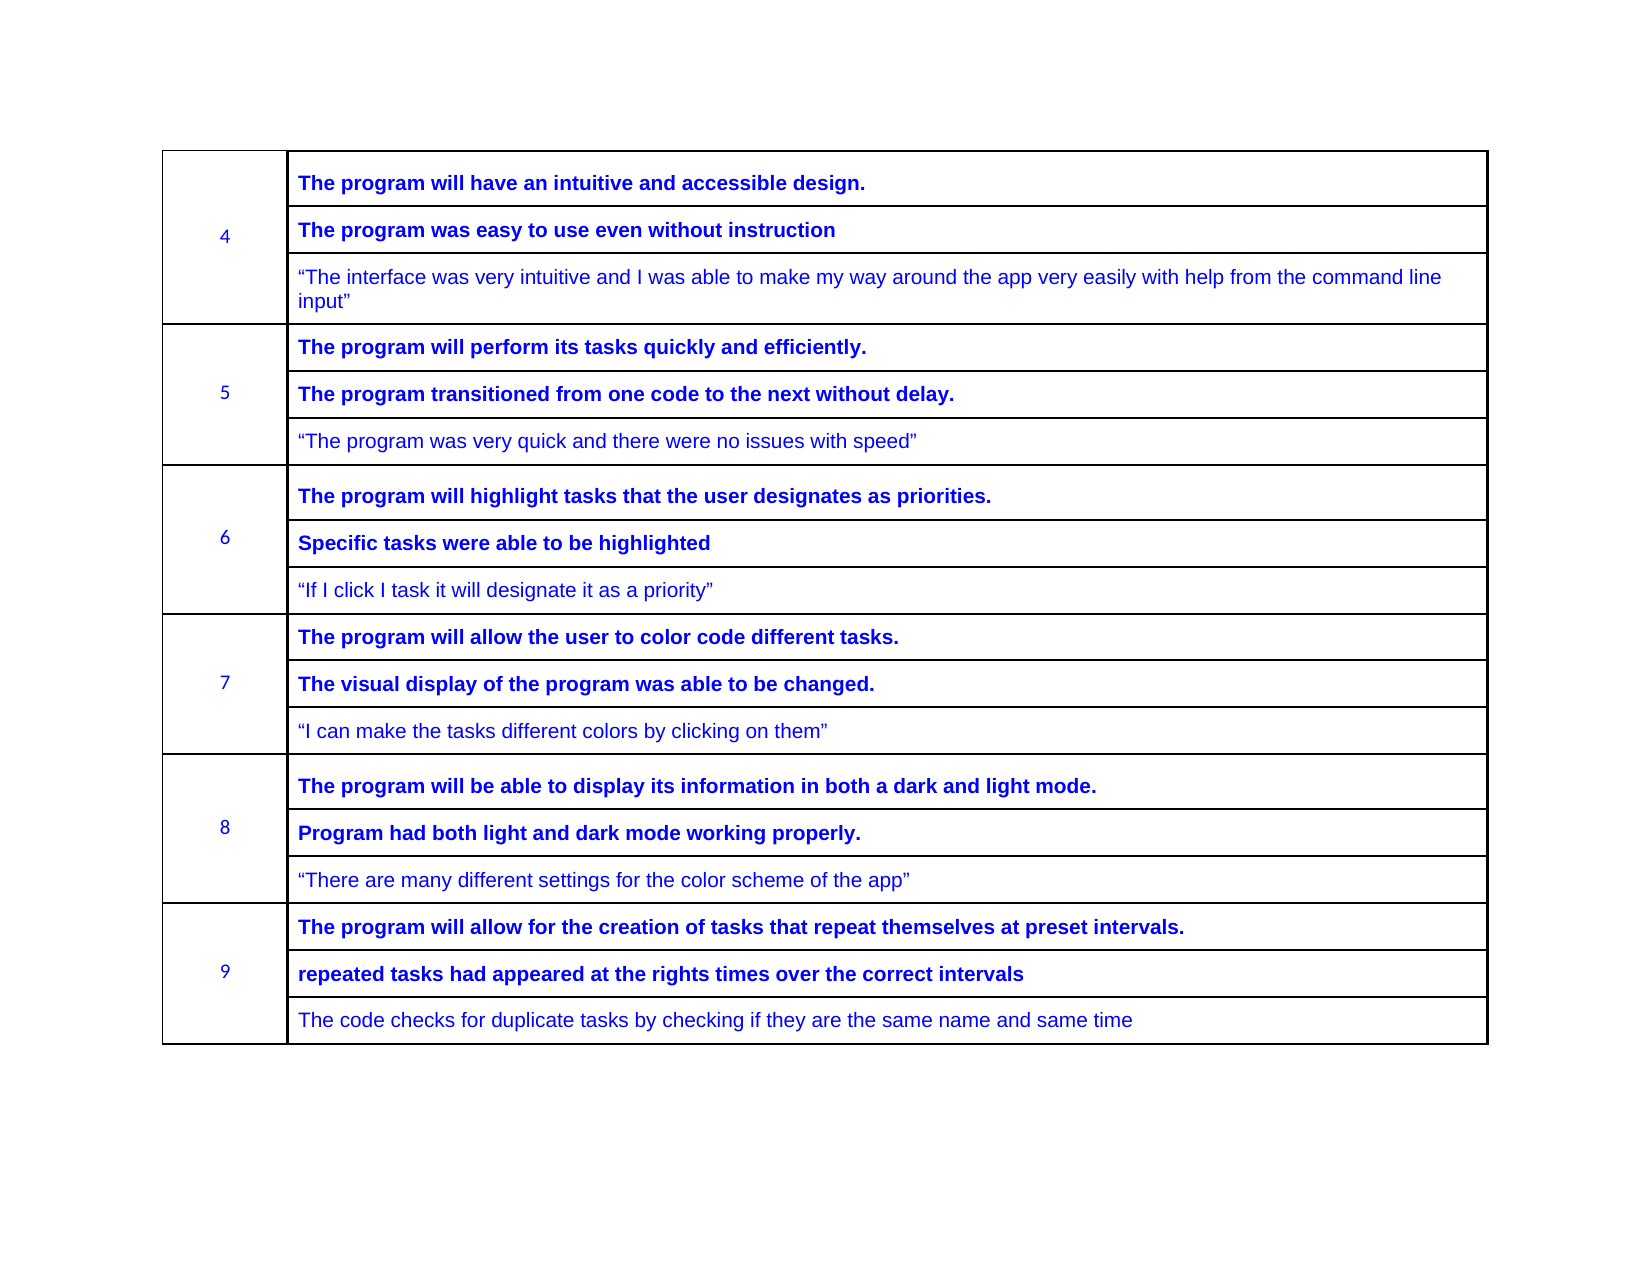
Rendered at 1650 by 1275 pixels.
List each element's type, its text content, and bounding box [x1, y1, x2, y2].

table_cell repeated tasks had appeared at the rights times over the correct intervals [289, 951, 1486, 996]
table_cell The program will perform its tasks quickly and efficiently. [289, 325, 1486, 370]
table_cell “The program was very quick and there were no issues with speed” [289, 419, 1486, 463]
table_cell The program will have an intuitive and accessible design. [289, 152, 1486, 205]
table_cell The program will allow the user to color code different tasks. [289, 615, 1486, 659]
table_cell The program transitioned from one code to the next without delay. [289, 372, 1486, 417]
table_cell 6 [163, 466, 286, 612]
table_cell The code checks for duplicate tasks by checking if they are the same name and same time [289, 998, 1486, 1043]
table_cell “I can make the tasks different colors by clicking on them” [289, 708, 1486, 753]
table_cell The program will highlight tasks that the user designates as priorities. [289, 466, 1486, 519]
table_cell Specific tasks were able to be highlighted [289, 521, 1486, 566]
table_cell 9 [163, 904, 286, 1043]
table_cell The visual display of the program was able to be changed. [289, 661, 1486, 706]
table_cell The program will allow for the creation of tasks that repeat themselves at preset intervals. [289, 904, 1486, 949]
table_cell “There are many different settings for the color scheme of the app” [289, 857, 1486, 902]
table_cell “The interface was very intuitive and I was able to make my way around the app very easily with help from the command line input” [289, 254, 1486, 323]
table_cell 5 [163, 325, 286, 463]
table_cell “If I click I task it will designate it as a priority” [289, 568, 1486, 612]
table_cell 7 [163, 615, 286, 753]
table_cell The program will be able to display its information in both a dark and light mode. [289, 755, 1486, 808]
table_cell 8 [163, 755, 286, 902]
table_cell The program was easy to use even without instruction [289, 207, 1486, 252]
table_cell Program had both light and dark mode working properly. [289, 810, 1486, 855]
table_cell 4 [163, 151, 286, 323]
